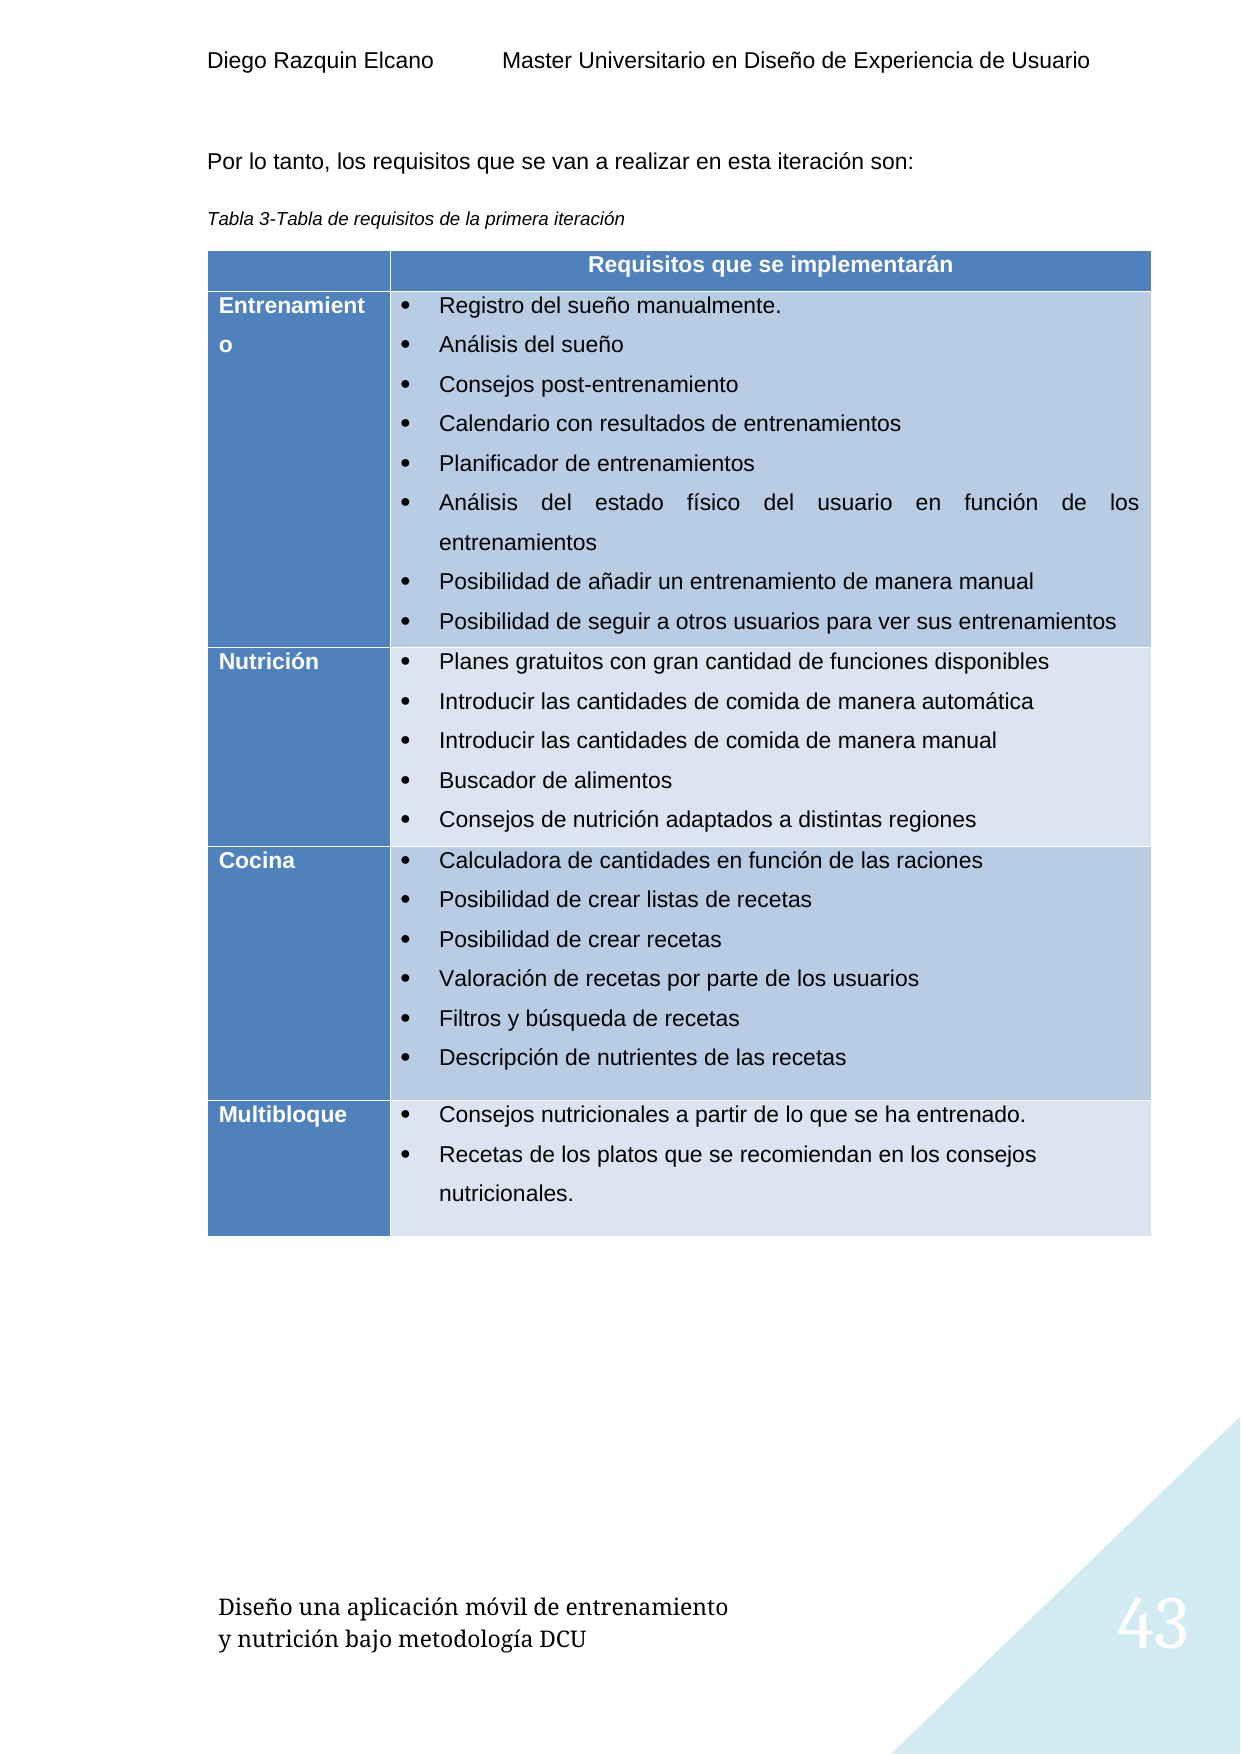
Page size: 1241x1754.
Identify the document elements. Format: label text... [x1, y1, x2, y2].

table_header Requisitos que se implementarán [391, 251, 1151, 291]
table_cell Cocina [208, 847, 390, 1100]
table_cell Consejos nutricionales a partir de lo que se ha entrenado. Recetas de los platos que se recomiendan en los consejos nutricionales. [391, 1101, 1151, 1236]
table_cell Nutrición [208, 648, 390, 846]
table_cell Registro del sueño manualmente. Análisis del sueño Consejos post-entrenamiento Calendario con resultados de entrenamientos Planificador de entrenamientos Análisis del estado físico del usuario en función de los entrenamientos Posibilidad de añadir un entrenamiento de manera manual Posibilidad de seguir a otros usuarios para ver sus entrenamientos [391, 292, 1151, 647]
table_header [208, 251, 390, 291]
text Tabla 3-Tabla de requisitos de la primera iteración [207, 208, 1152, 229]
text Por lo tanto, los requisitos que se van a realizar en esta iteración son: [207, 148, 1152, 174]
table_cell Calculadora de cantidades en función de las raciones Posibilidad de crear listas de recetas Posibilidad de crear recetas Valoración de recetas por parte de los usuarios Filtros y búsqueda de recetas Descripción de nutrientes de las recetas [391, 847, 1151, 1100]
table_cell Planes gratuitos con gran cantidad de funciones disponibles Introducir las cantidades de comida de manera automática Introducir las cantidades de comida de manera manual Buscador de alimentos Consejos de nutrición adaptados a distintas regiones [391, 648, 1151, 846]
table_cell Multibloque [208, 1101, 390, 1236]
table_cell Entrenamiento [208, 292, 390, 647]
